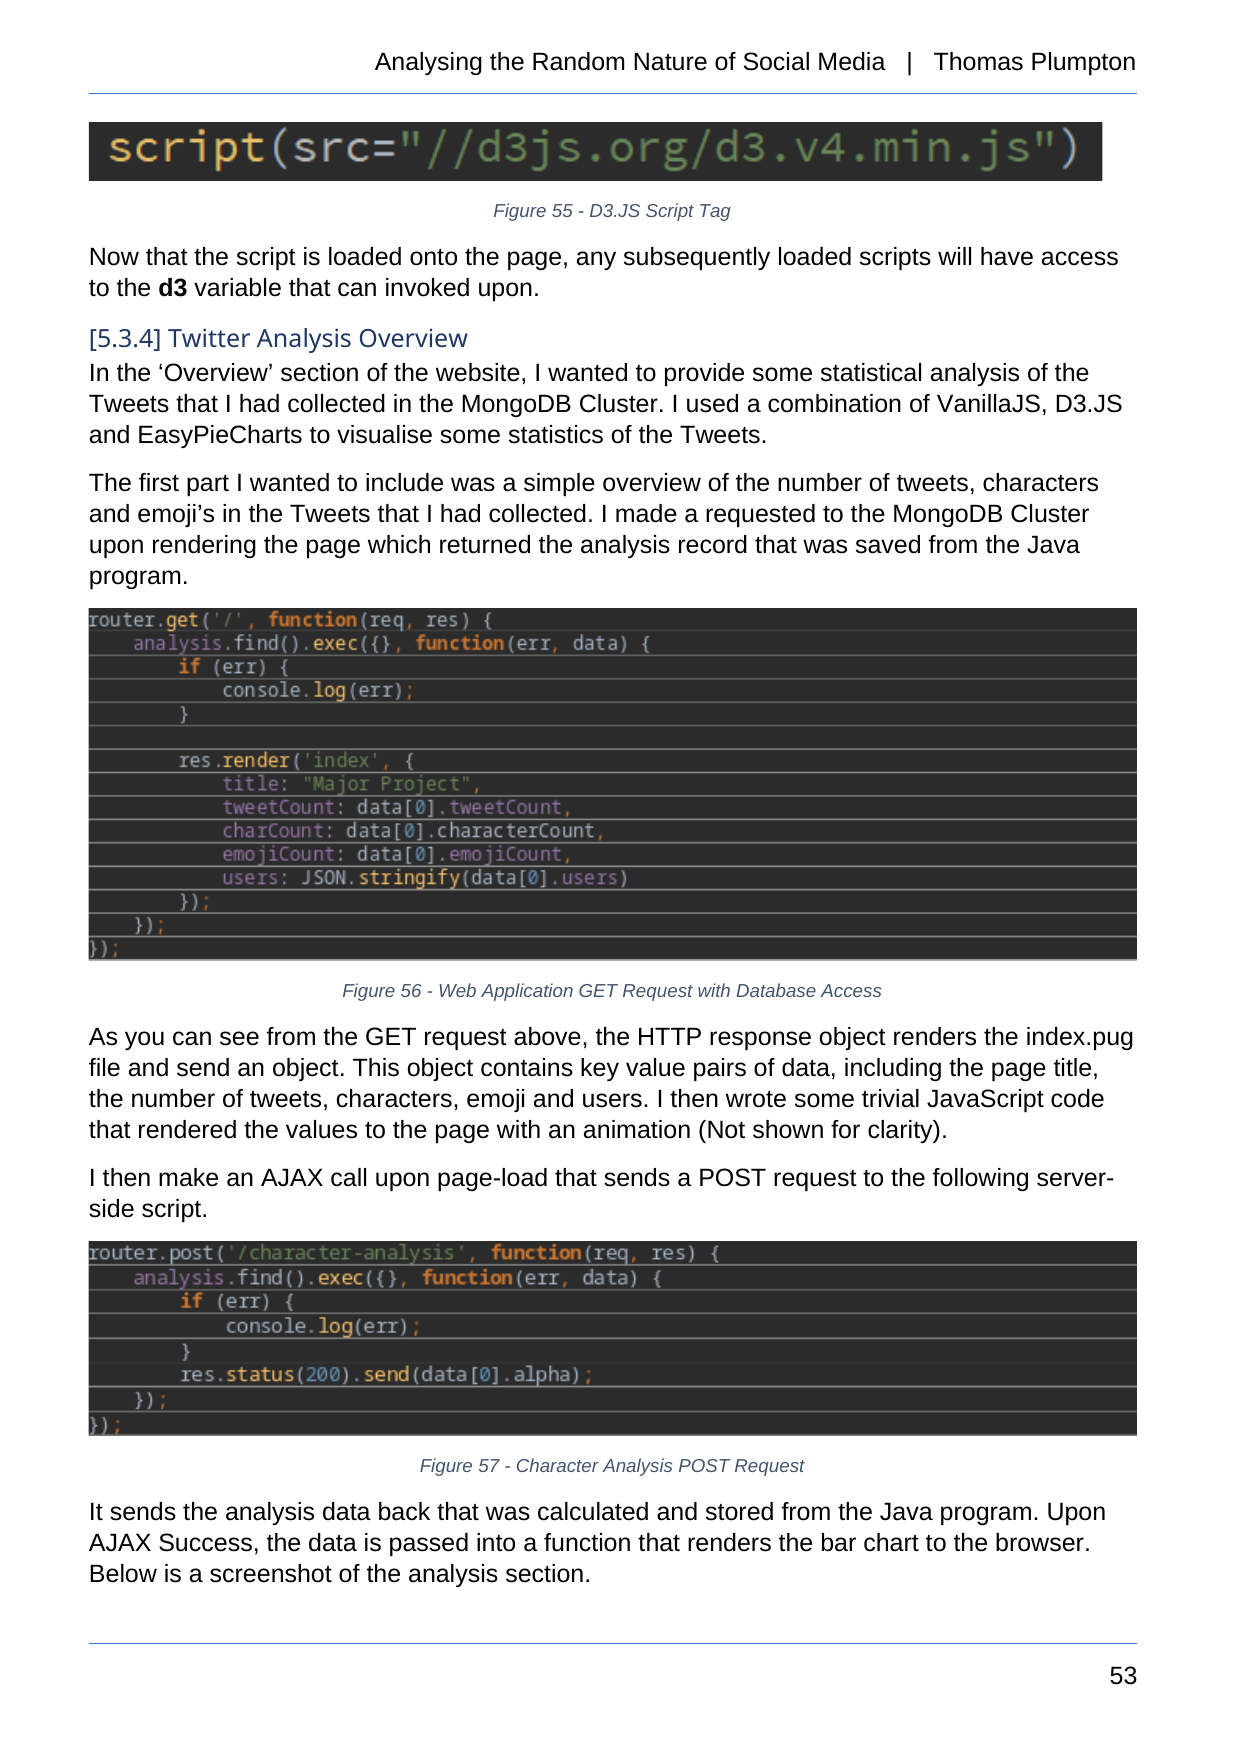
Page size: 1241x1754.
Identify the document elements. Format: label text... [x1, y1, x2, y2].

text In the ‘Overview’ section of the website, I wanted to provide some statistical analysis of the Tweets that I had collected in the MongoDB Cluster. I used a combination of VanillaJS, D3.JS and EasyPieCharts to visualise some statistics of the Tweets. [89, 358, 1137, 449]
picture [88, 122, 1103, 181]
subtitle [5.3.4] Twitter Analysis Overview [89, 321, 1137, 355]
text The first part I wanted to include was a simple overview of the number of tweets, characters and emoji’s in the Tweets that I had collected. I made a requested to the MongoDB Cluster upon rendering the page which returned the analysis record that was saved from the Java program. [89, 468, 1137, 589]
text I then make an AJAX call upon page-load that sends a POST request to the following server-side script. [89, 1163, 1137, 1223]
text As you can see from the GET request above, the HTTP response object renders the index.pug file and send an object. This object contains key value pairs of data, including the page title, the number of tweets, characters, emoji and users. I then wrote some trivial JavaScript code that rendered the values to the page with an animation (Not shown for clarity). [89, 1022, 1137, 1144]
text Now that the script is loaded onto the page, any subsequently loaded scripts will have access to the d3 variable that can invoked upon. [89, 242, 1137, 302]
text It sends the analysis data back that was calculated and stored from the Java program. Upon AJAX Success, the data is passed into a function that renders the bar chart to the browser. Below is a screenshot of the analysis section. [89, 1497, 1137, 1588]
